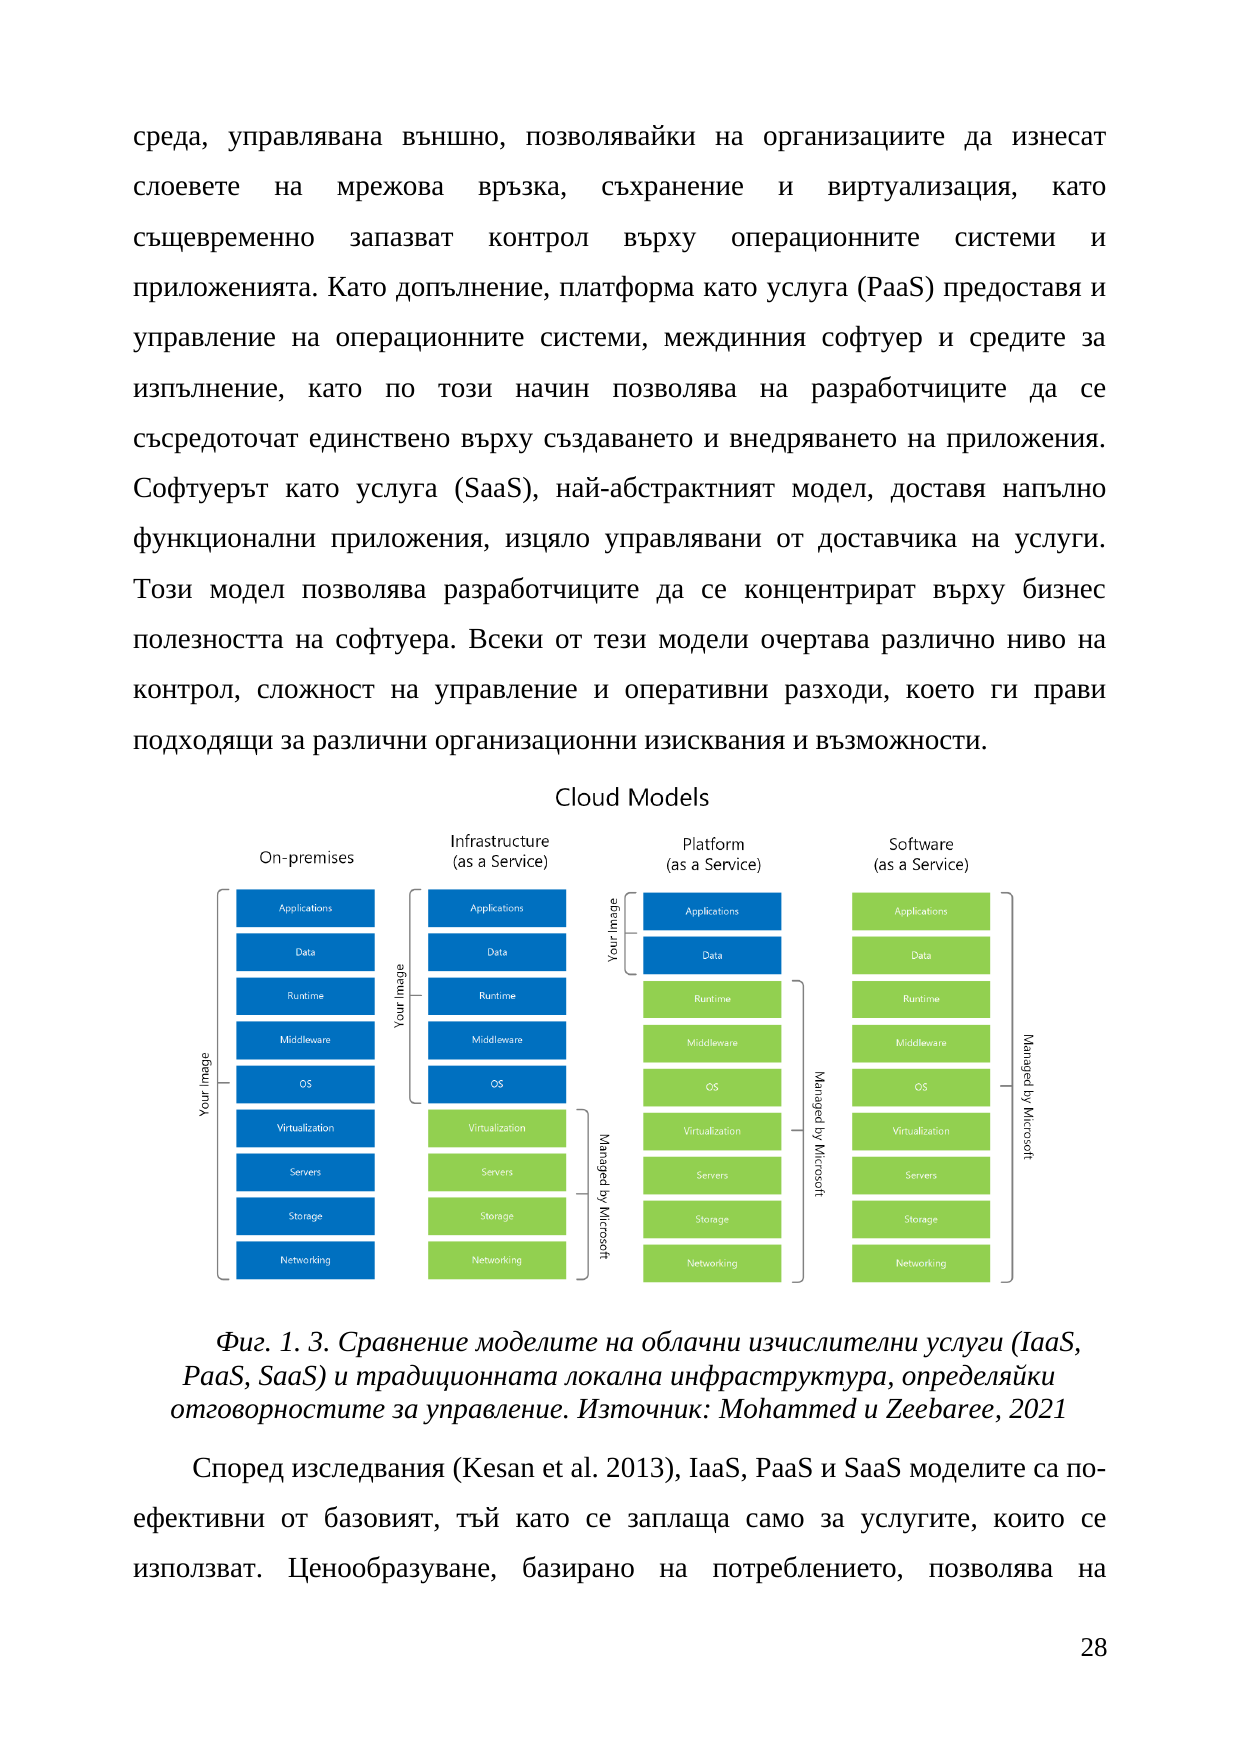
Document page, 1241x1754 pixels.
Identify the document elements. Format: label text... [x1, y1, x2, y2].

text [133, 1450, 1107, 1584]
picture [192, 772, 1041, 1283]
title Фиг. 1. 3. Сравнение моделите на облачни изчислителни услуги (IaaS, PaaS, SaaS) и традиционната локална инфраструктура, определяйки отговорностите за управление. Източник: Mohammed и Zeebaree, 2021 [133, 1324, 1107, 1425]
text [133, 118, 1107, 755]
